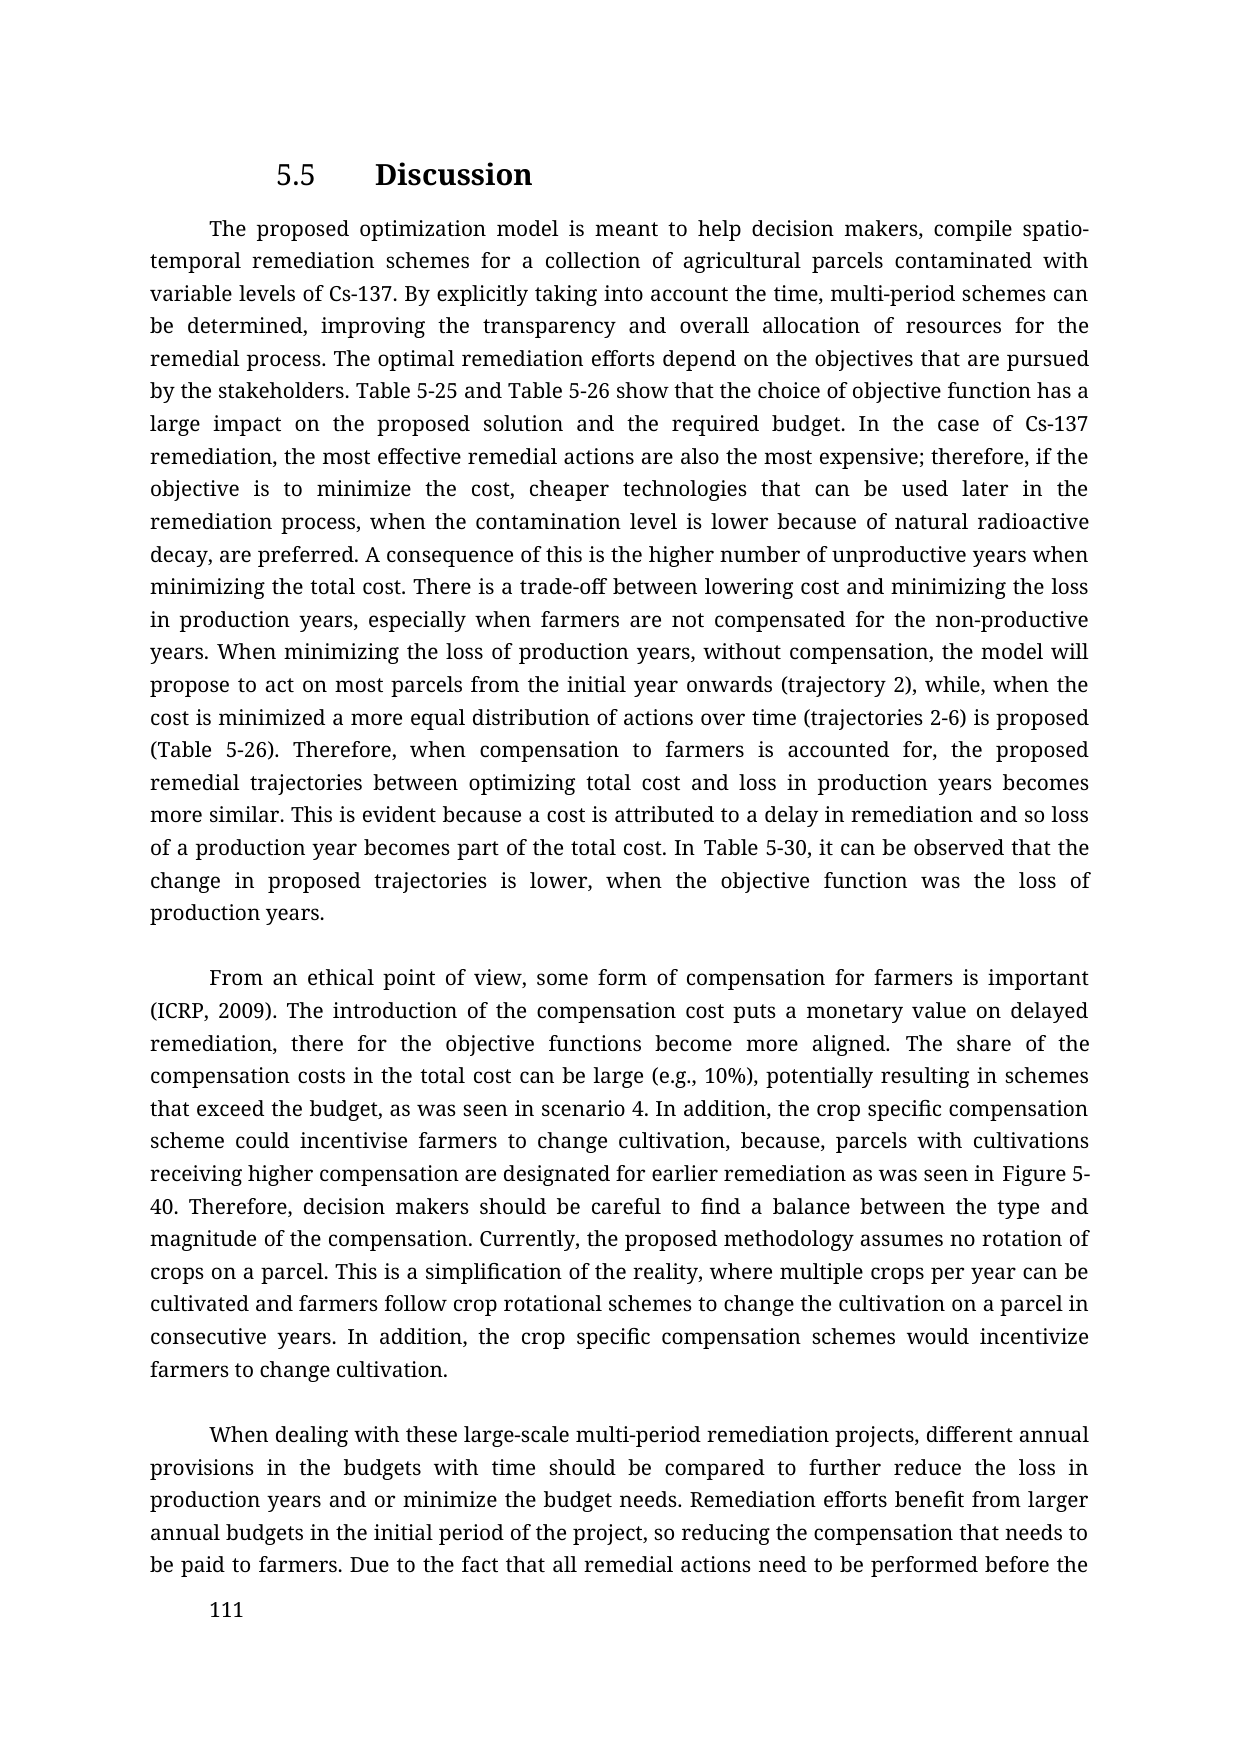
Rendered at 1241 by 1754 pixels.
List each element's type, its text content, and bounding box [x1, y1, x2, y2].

subtitle Discussion [217, 154, 1090, 194]
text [150, 1420, 1090, 1579]
